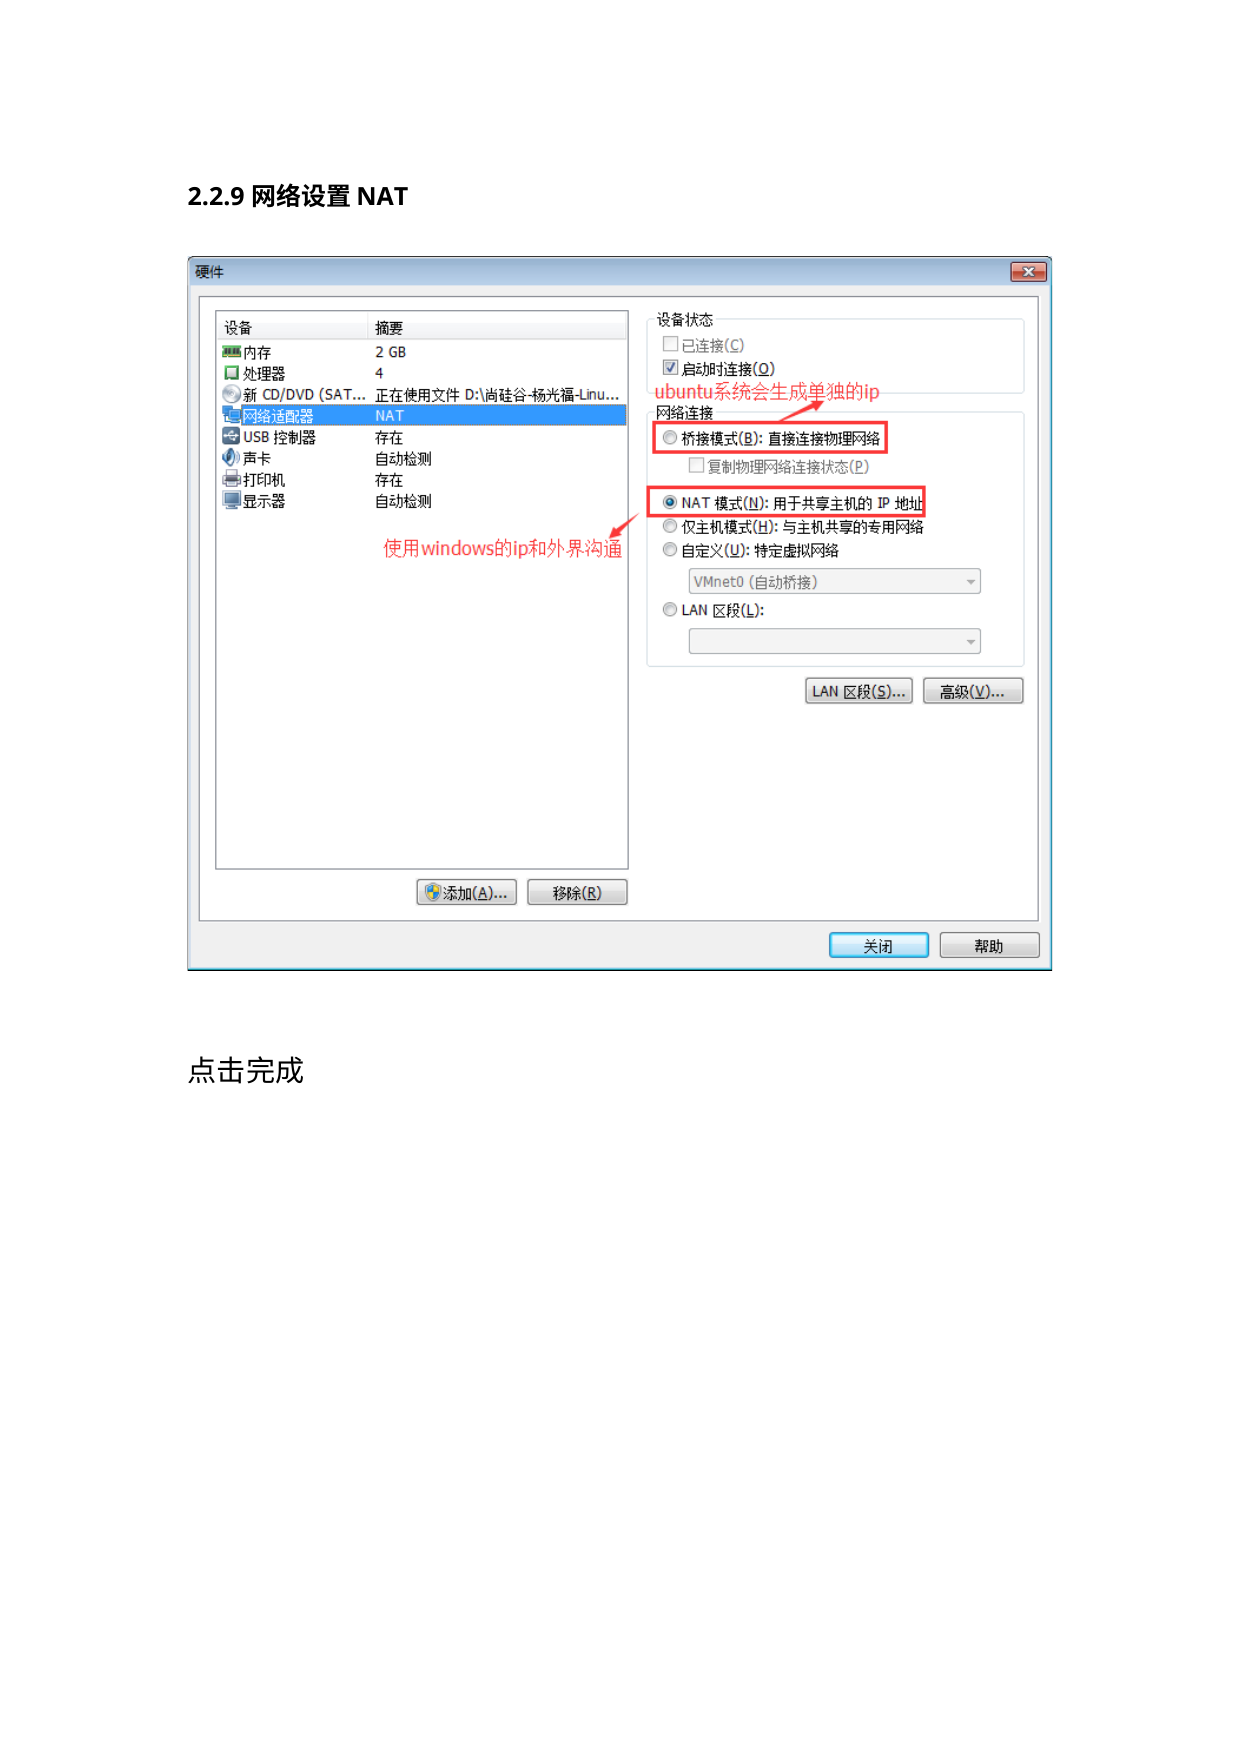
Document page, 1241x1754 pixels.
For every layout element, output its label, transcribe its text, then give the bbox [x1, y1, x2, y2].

picture [187, 256, 1053, 971]
subtitle 2.2.9 网络设置NAT [187, 162, 1053, 227]
text 点击完成 [187, 1036, 1053, 1101]
